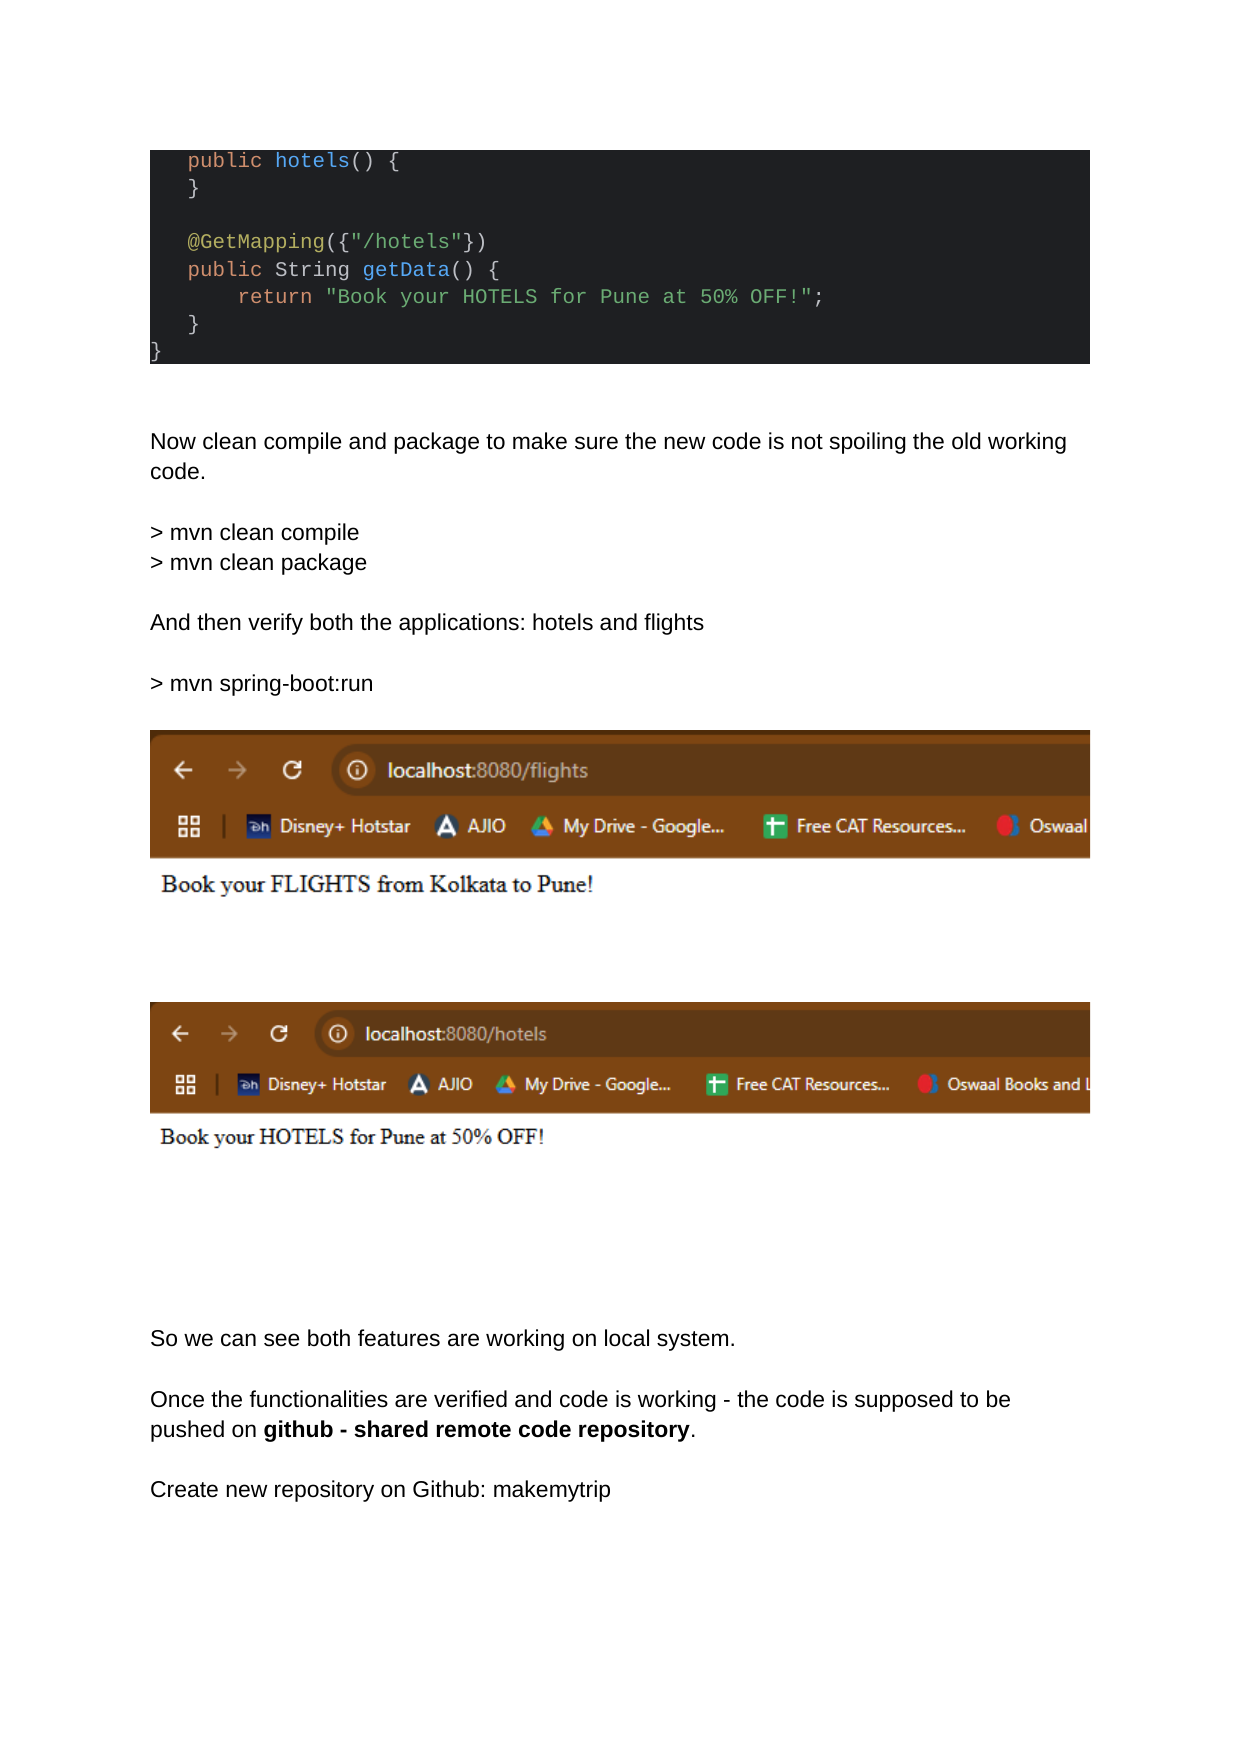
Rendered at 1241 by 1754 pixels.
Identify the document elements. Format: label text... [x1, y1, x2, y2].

text public hotels() { [150, 150, 1090, 174]
text @GetMapping({"/hotels"}) [150, 232, 1090, 255]
text public String getData() { [150, 259, 1090, 282]
text } [150, 177, 1090, 201]
text > mvn clean compile [150, 518, 1090, 545]
text return "Book your HOTELS for Pune at 50% OFF!"; [150, 286, 1090, 309]
text Create new repository on Github: makemytrip [150, 1476, 1090, 1503]
text So we can see both features are working on local system. [150, 1325, 1090, 1352]
text > mvn spring-boot:run [150, 669, 1090, 696]
picture [150, 730, 1091, 999]
picture [150, 1002, 1091, 1322]
text } [150, 340, 1090, 364]
text } [150, 313, 1090, 337]
text > mvn clean package [150, 549, 1090, 575]
text Now clean compile and package to make sure the new code is not spoiling the old working code. [150, 428, 1090, 484]
text Once the functionalities are verified and code is working - the code is supposed to be pushed on github - shared remote code repository. [150, 1386, 1090, 1442]
text And then verify both the applications: hotels and flights [150, 609, 1090, 636]
